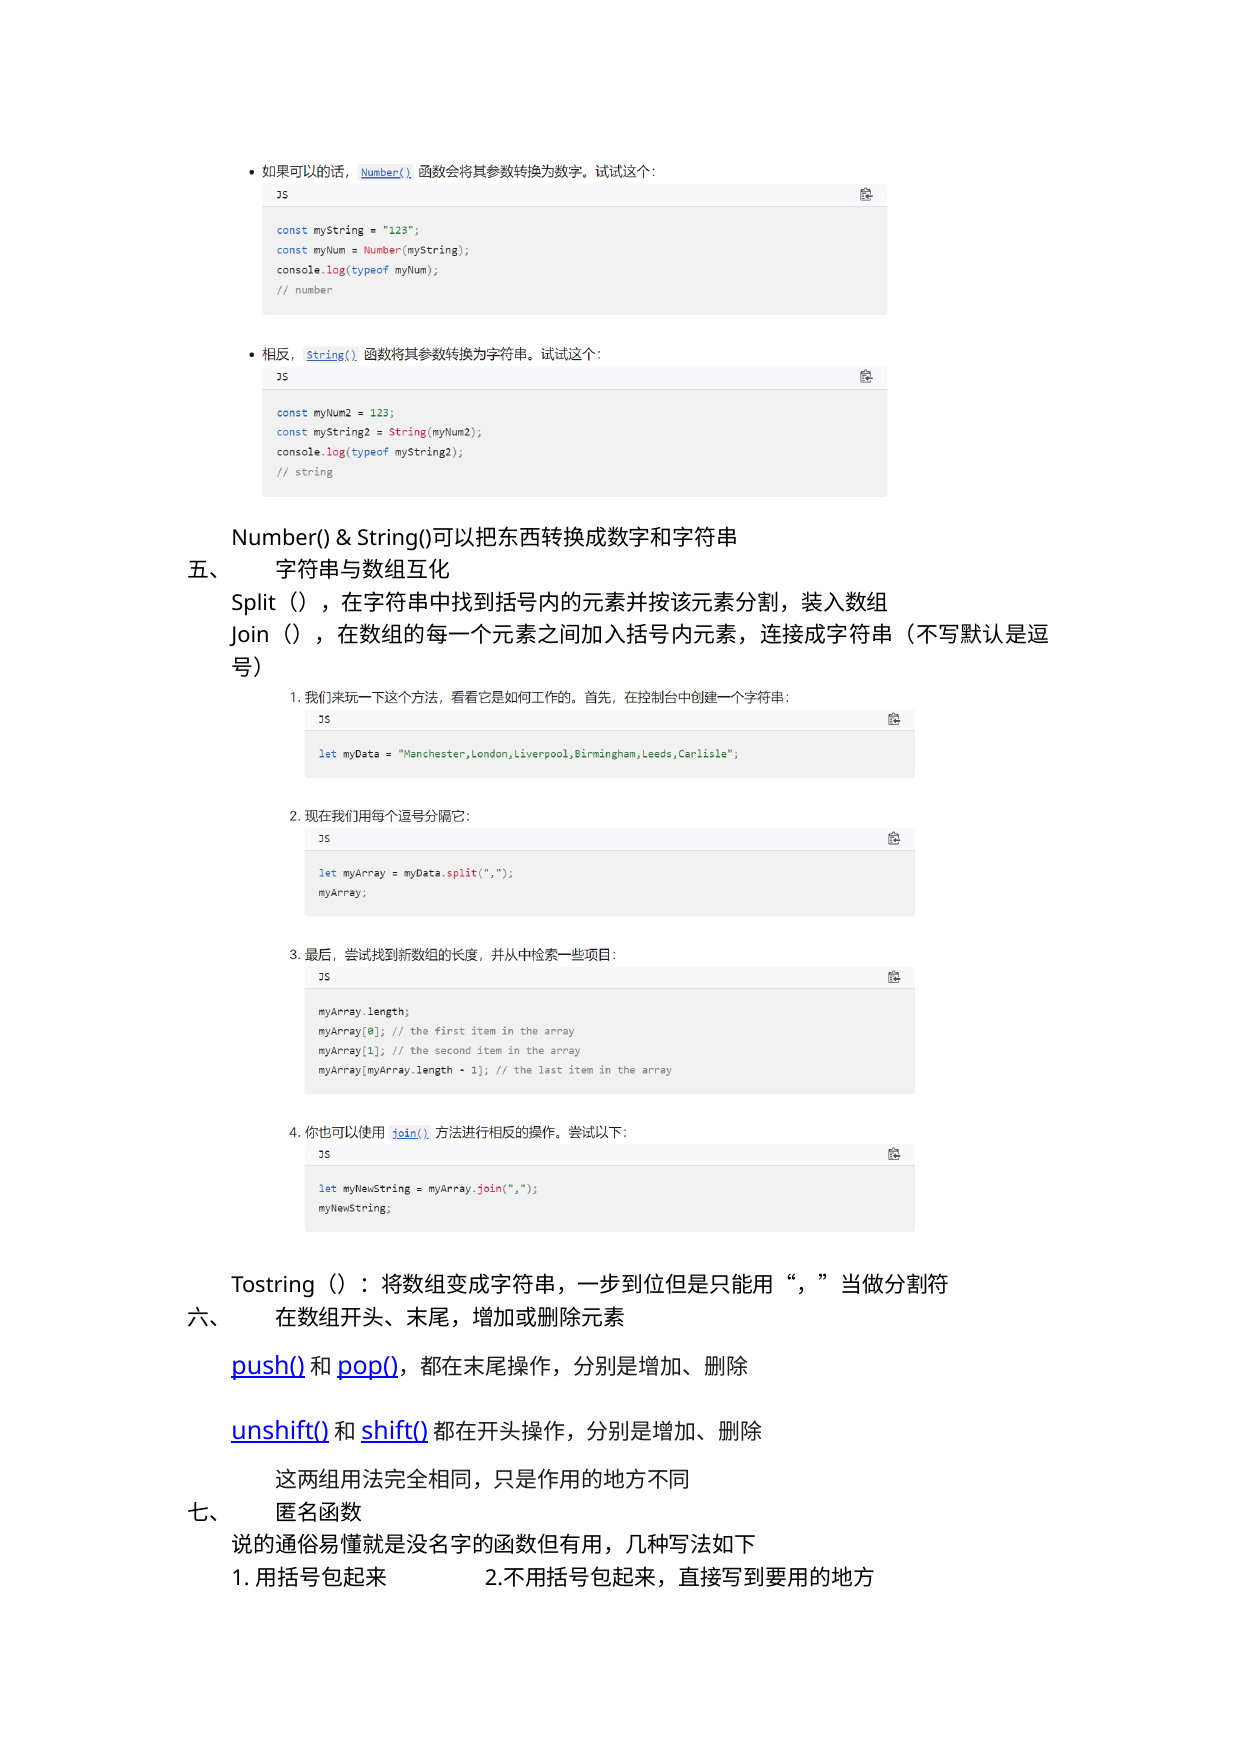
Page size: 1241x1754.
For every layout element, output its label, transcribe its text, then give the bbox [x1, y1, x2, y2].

list Join（），在数组的每一个元素之间加入括号内元素，连接成字符串（不写默认是逗号） [231, 617, 1053, 682]
list 这两组用法完全相同，只是作用的地方不同 [231, 1462, 1053, 1494]
list unshift() 和 shift() 都在开头操作，分别是增加、删除 [231, 1397, 1053, 1462]
list 在数组开头、末尾，增加或删除元素 [187, 1299, 1053, 1332]
list Number() & String()可以把东西转换成数字和字符串 [231, 519, 1053, 552]
list push() 和 pop()，都在末尾操作，分别是增加、删除 [231, 1332, 1053, 1397]
list 说的通俗易懂就是没名字的函数但有用，几种写法如下 [231, 1527, 1053, 1559]
list 1. 用括号包起来 2.不用括号包起来，直接写到要用的地方 [231, 1559, 1053, 1592]
list Split（），在字符串中找到括号内的元素并按该元素分割，装入数组 [231, 584, 1053, 617]
picture [275, 682, 932, 1248]
picture [231, 162, 901, 505]
list 匿名函数 [187, 1494, 1053, 1527]
list Tostring（）：将数组变成字符串，一步到位但是只能用“，”当做分割符 [231, 1267, 1053, 1299]
list 字符串与数组互化 [187, 552, 1053, 584]
